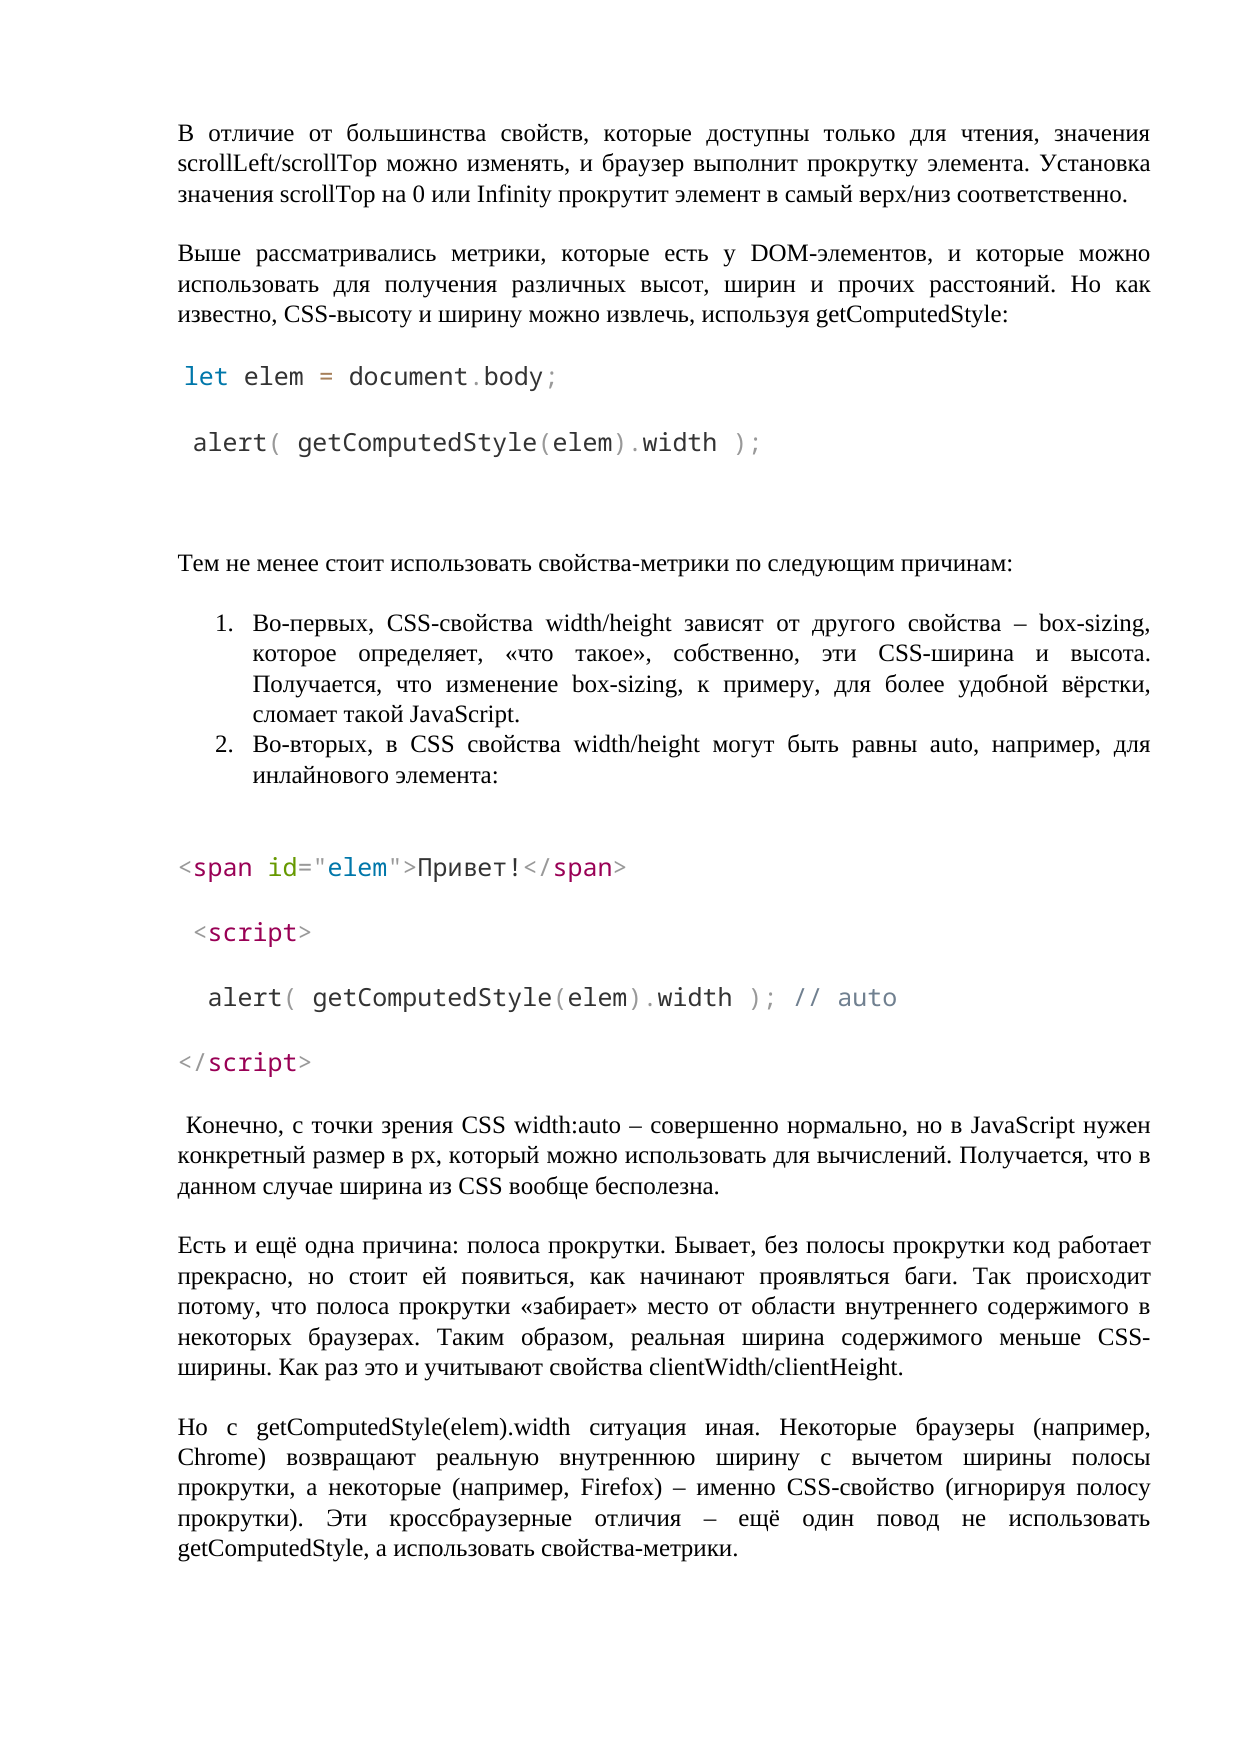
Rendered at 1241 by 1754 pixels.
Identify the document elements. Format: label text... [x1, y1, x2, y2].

text Выше рассматривались метрики, которые есть у DOM-элементов, и которые можно использовать для получения различных высот, ширин и прочих расстояний. Но как известно, CSS-высоту и ширину можно извлечь, используя getComputedStyle: [177, 238, 1152, 328]
text <script> [177, 914, 1152, 948]
text Есть и ещё одна причина: полоса прокрутки. Бывает, без полосы прокрутки код работает прекрасно, но стоит ей появиться, как начинают проявляться баги. Так происходит потому, что полоса прокрутки «забирает» место от области внутреннего содержимого в некоторых браузерах. Таким образом, реальная ширина содержимого меньше CSS-ширины. Как раз это и учитывают свойства clientWidth/clientHeight. [177, 1230, 1152, 1381]
text alert( getComputedStyle(elem).width ); // auto [177, 979, 1152, 1014]
text Тем не менее стоит использовать свойства-метрики по следующим причинам: [177, 548, 1152, 577]
text let elem = document.body; [177, 359, 1152, 393]
text Но с getComputedStyle(elem).width ситуация иная. Некоторые браузеры (например, Chrome) возвращают реальную внутреннюю ширину с вычетом ширины полосы прокрутки, а некоторые (например, Firefox) – именно CSS-свойство (игнорируя полосу прокрутки). Эти кроссбраузерные отличия – ещё один повод не использовать getComputedStyle, а использовать свойства-метрики. [177, 1412, 1152, 1562]
text <span id="elem">Привет!</span> [177, 849, 1152, 883]
list Во-первых, CSS-свойства width/height зависят от другого свойства – box-sizing, которое определяет, «что такое», собственно, эти CSS-ширина и высота. Получается, что изменение box-sizing, к примеру, для более удобной вёрстки, сломает такой JavaScript. [215, 608, 1152, 728]
text </script> [177, 1045, 1152, 1079]
text Конечно, с точки зрения CSS width:auto – совершенно нормально, но в JavaScript нужен конкретный размер в px, который можно использовать для вычислений. Получается, что в данном случае ширина из CSS вообще бесполезна. [177, 1110, 1152, 1199]
text alert( getComputedStyle(elem).width ); [177, 424, 1152, 458]
text В отличие от большинства свойств, которые доступны только для чтения, значения scrollLeft/scrollTop можно изменять, и браузер выполнит прокрутку элемента. Установка значения scrollTop на 0 или Infinity прокрутит элемент в самый верх/низ соответственно. [177, 118, 1152, 208]
list Во-вторых, в CSS свойства width/height могут быть равны auto, например, для инлайнового элемента: [215, 729, 1152, 789]
